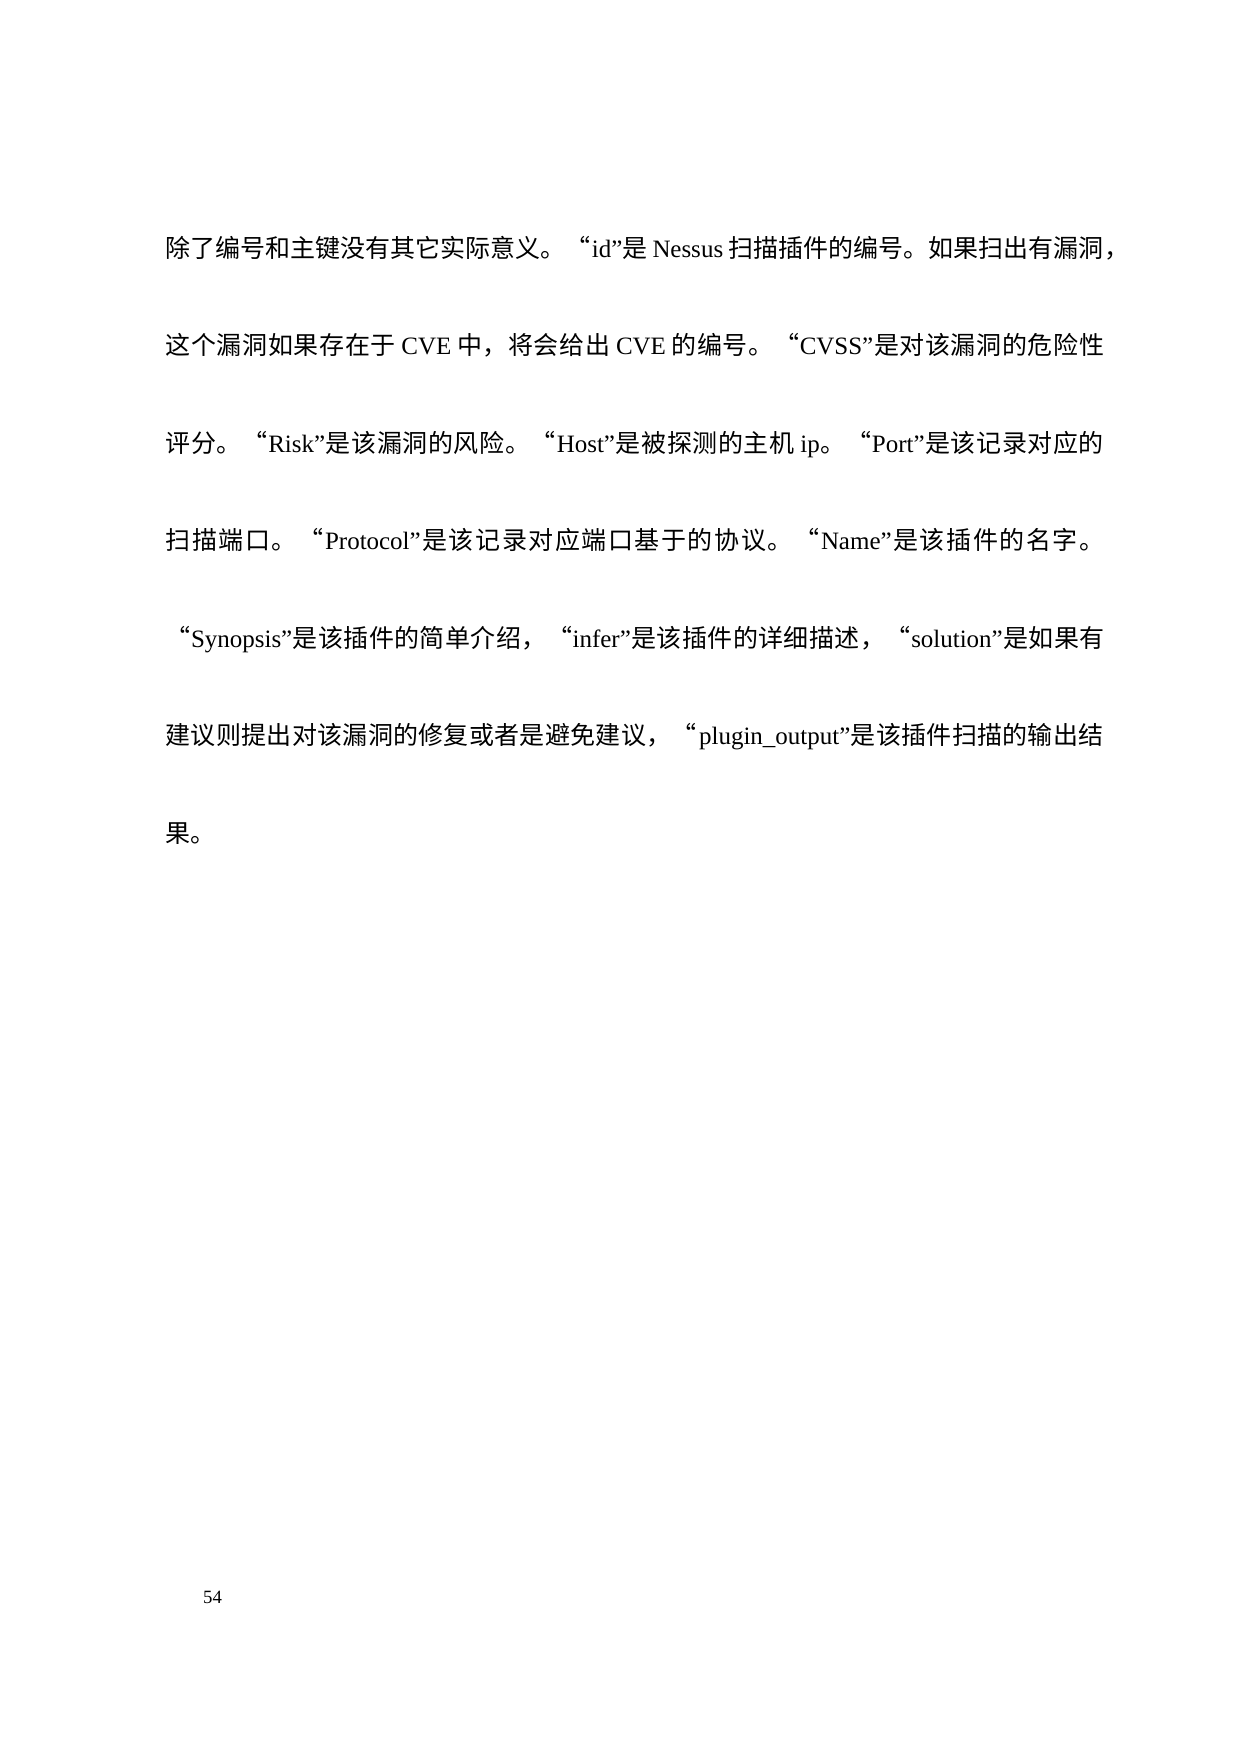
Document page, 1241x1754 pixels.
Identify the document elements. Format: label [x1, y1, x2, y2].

text [165, 214, 1104, 864]
